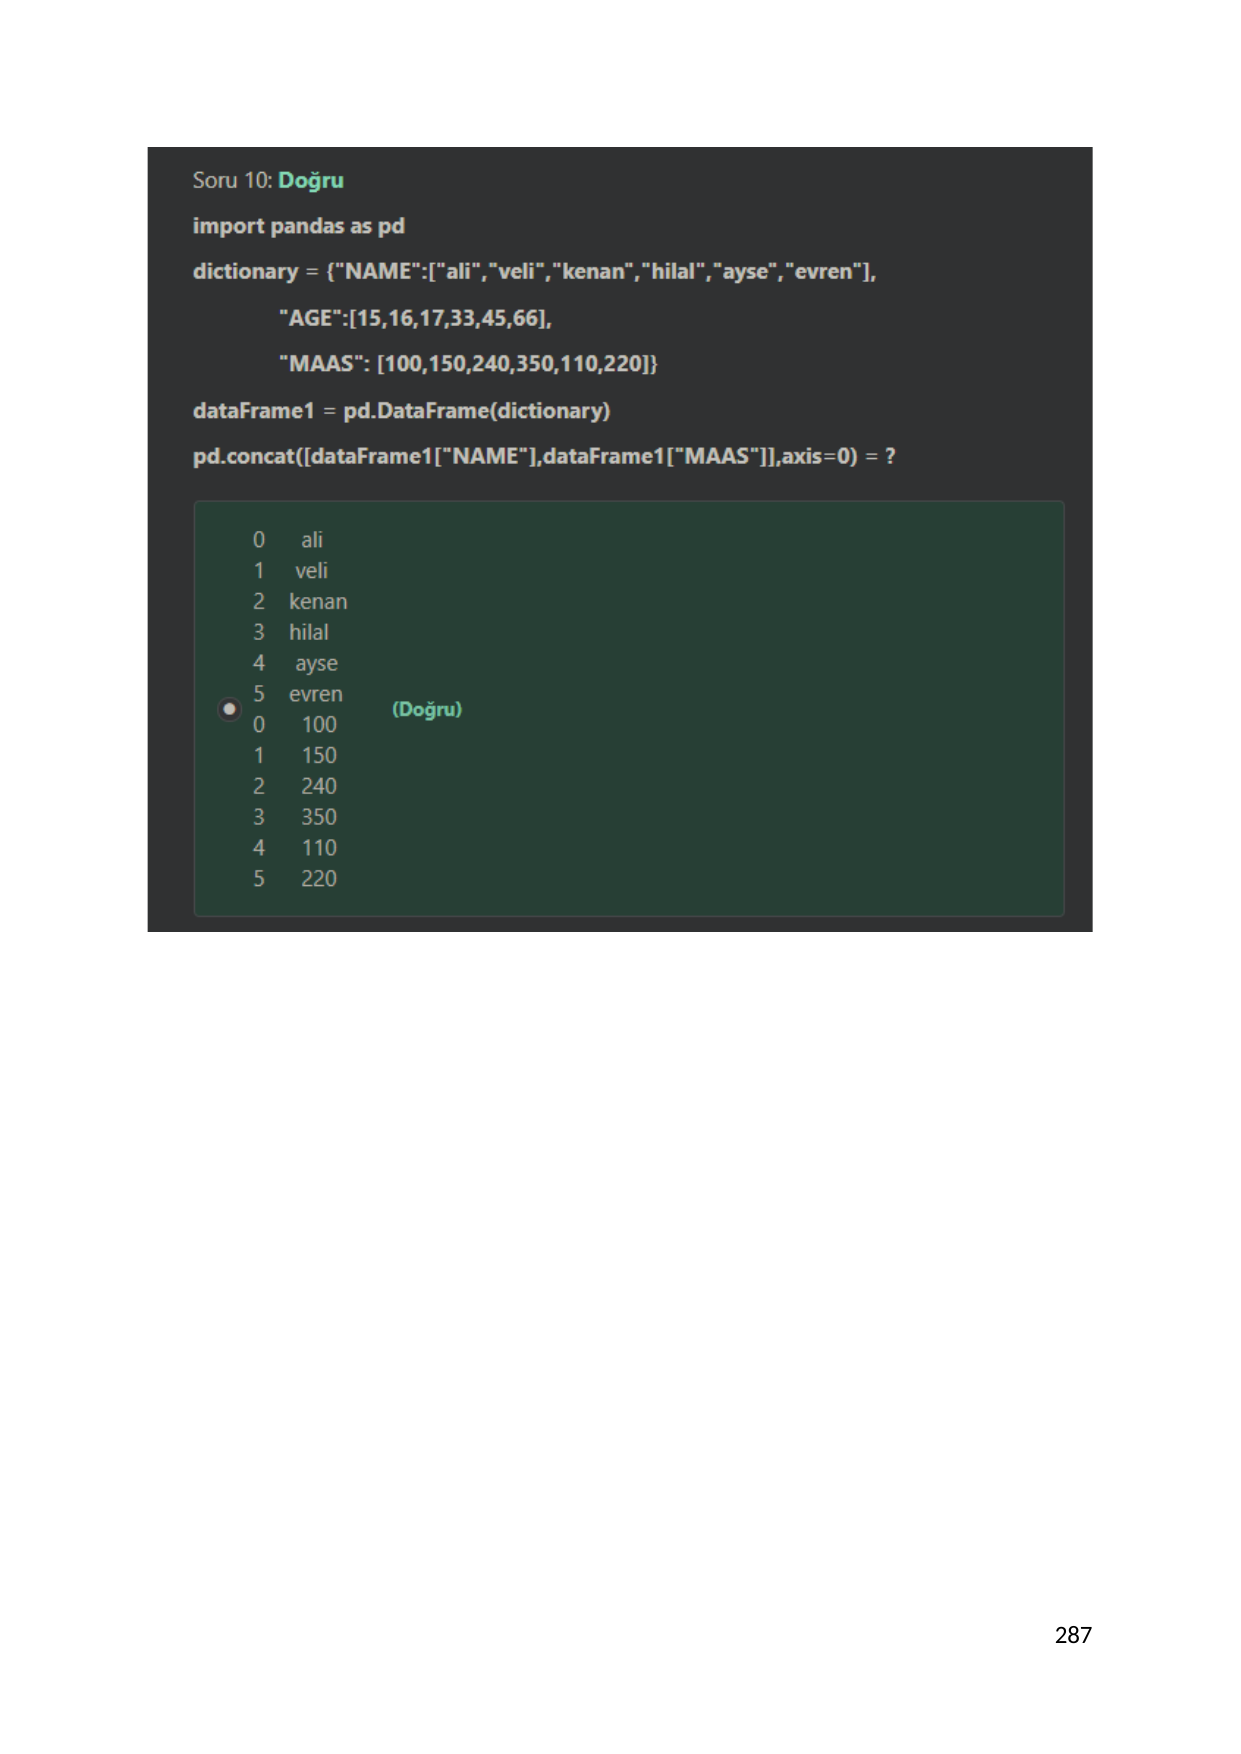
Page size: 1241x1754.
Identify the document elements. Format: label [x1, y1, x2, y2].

picture [147, 147, 1093, 932]
